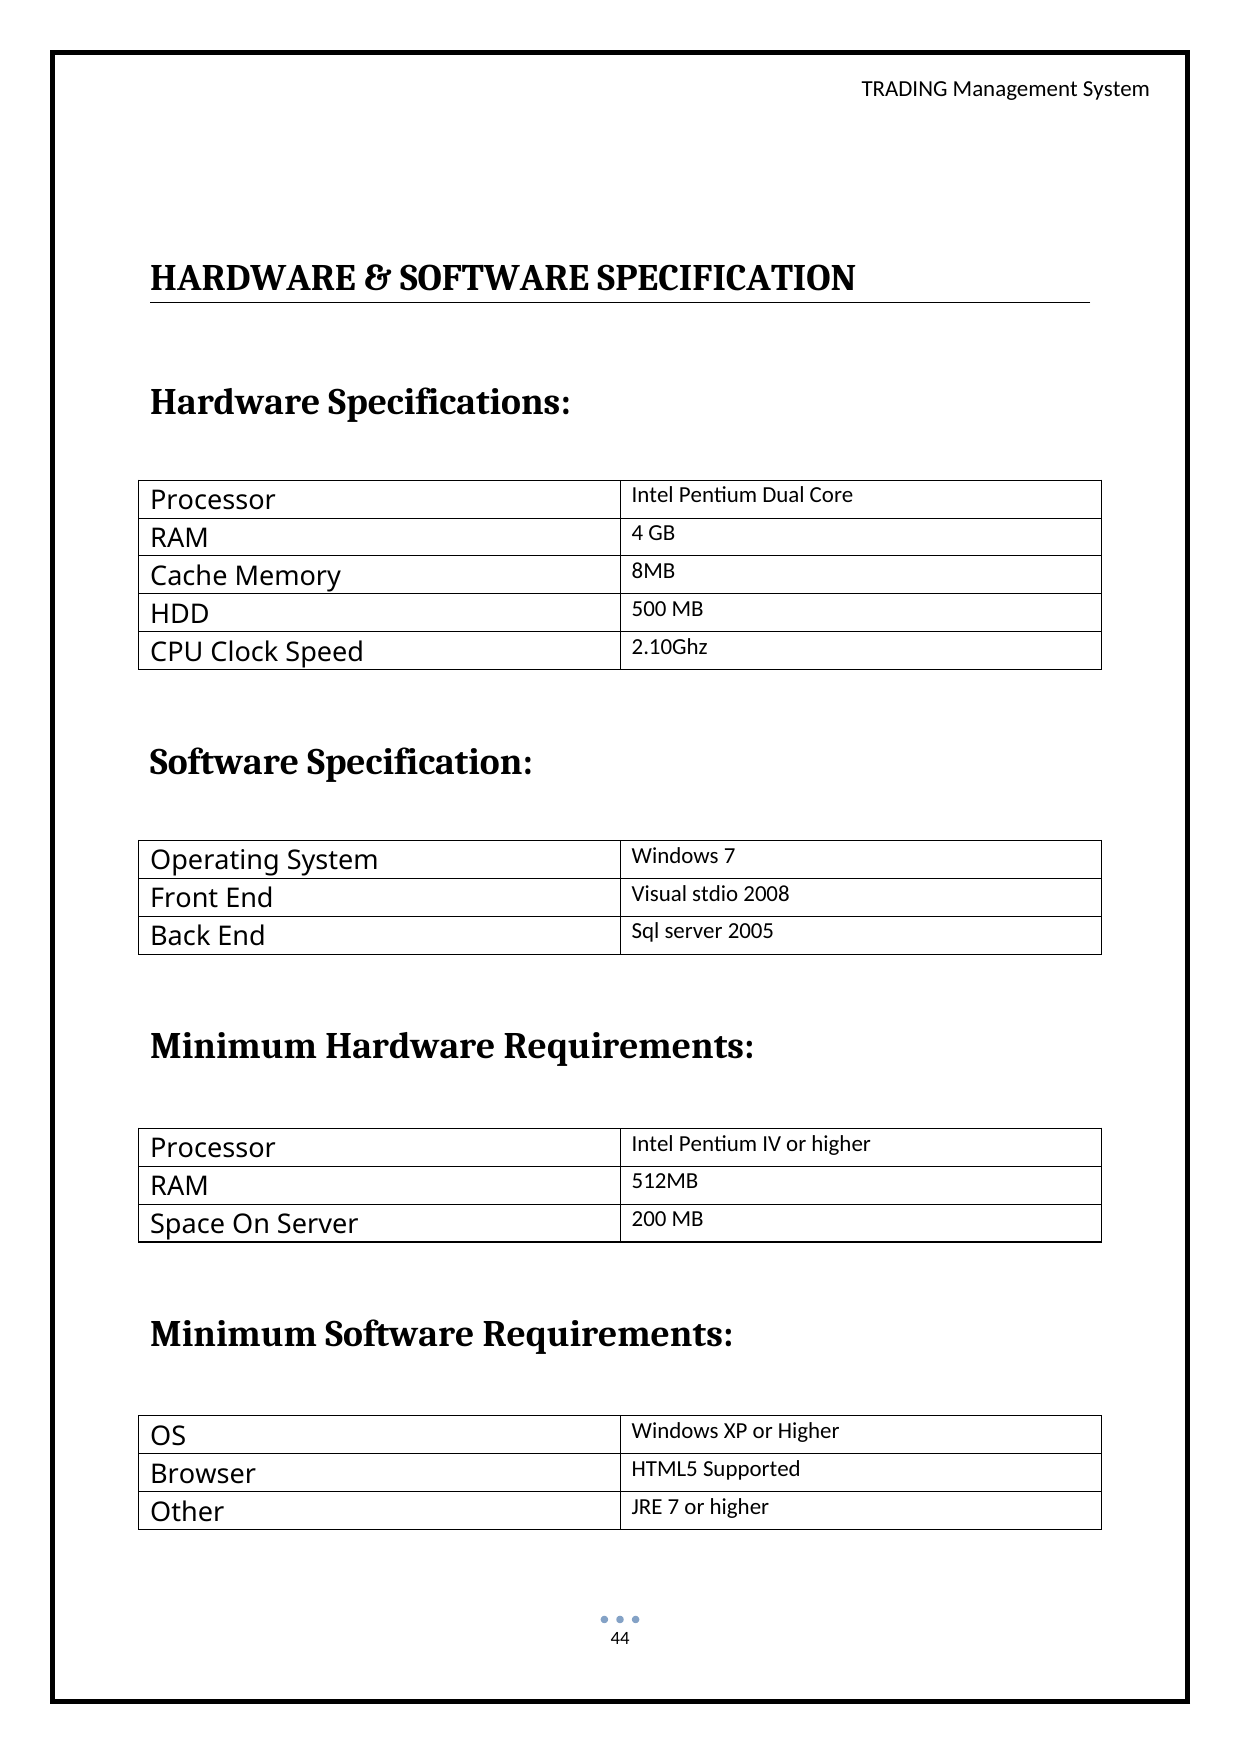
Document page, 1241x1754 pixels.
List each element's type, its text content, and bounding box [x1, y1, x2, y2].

table_cell 2.10Ghz [621, 632, 1101, 669]
table_cell 512MB [621, 1167, 1101, 1203]
table_header Windows 7 [621, 841, 1101, 878]
table_header Windows XP or Higher [621, 1416, 1101, 1453]
table_cell RAM [139, 519, 620, 555]
subtitle Minimum Hardware Requirements: [150, 975, 1090, 1068]
table_header OS [139, 1416, 620, 1453]
table_cell Front End [139, 879, 620, 916]
table_cell Space On Server [139, 1205, 620, 1241]
subtitle Hardware Specifications: [150, 331, 1090, 473]
table_cell 4 GB [621, 519, 1101, 555]
table_header Processor [139, 481, 620, 517]
table_cell Visual stdio 2008 [621, 879, 1101, 916]
subtitle Minimum Software Requirements: [150, 1263, 1090, 1356]
table_cell Back End [139, 917, 620, 953]
table_cell 500 MB [621, 594, 1101, 631]
table_cell 200 MB [621, 1205, 1101, 1241]
table_header Operating System [139, 841, 620, 878]
table_cell HDD [139, 594, 620, 631]
subtitle Software Specification: [150, 691, 1090, 833]
table_cell HTML5 Supported [621, 1454, 1101, 1491]
table_header Processor [139, 1129, 620, 1166]
table_cell Browser [139, 1454, 620, 1491]
table_cell JRE 7 or higher [621, 1492, 1101, 1529]
table_header Intel Pentium Dual Core [621, 481, 1101, 517]
table_header Intel Pentium IV or higher [621, 1129, 1101, 1166]
table_cell 8MB [621, 556, 1101, 593]
table_cell RAM [139, 1167, 620, 1203]
table_cell CPU Clock Speed [139, 632, 620, 669]
table_cell Sql server 2005 [621, 917, 1101, 953]
table_cell Cache Memory [139, 556, 620, 593]
table_cell Other [139, 1492, 620, 1529]
subtitle HARDWARE & SOFTWARE SPECIFICATION [150, 257, 1090, 302]
